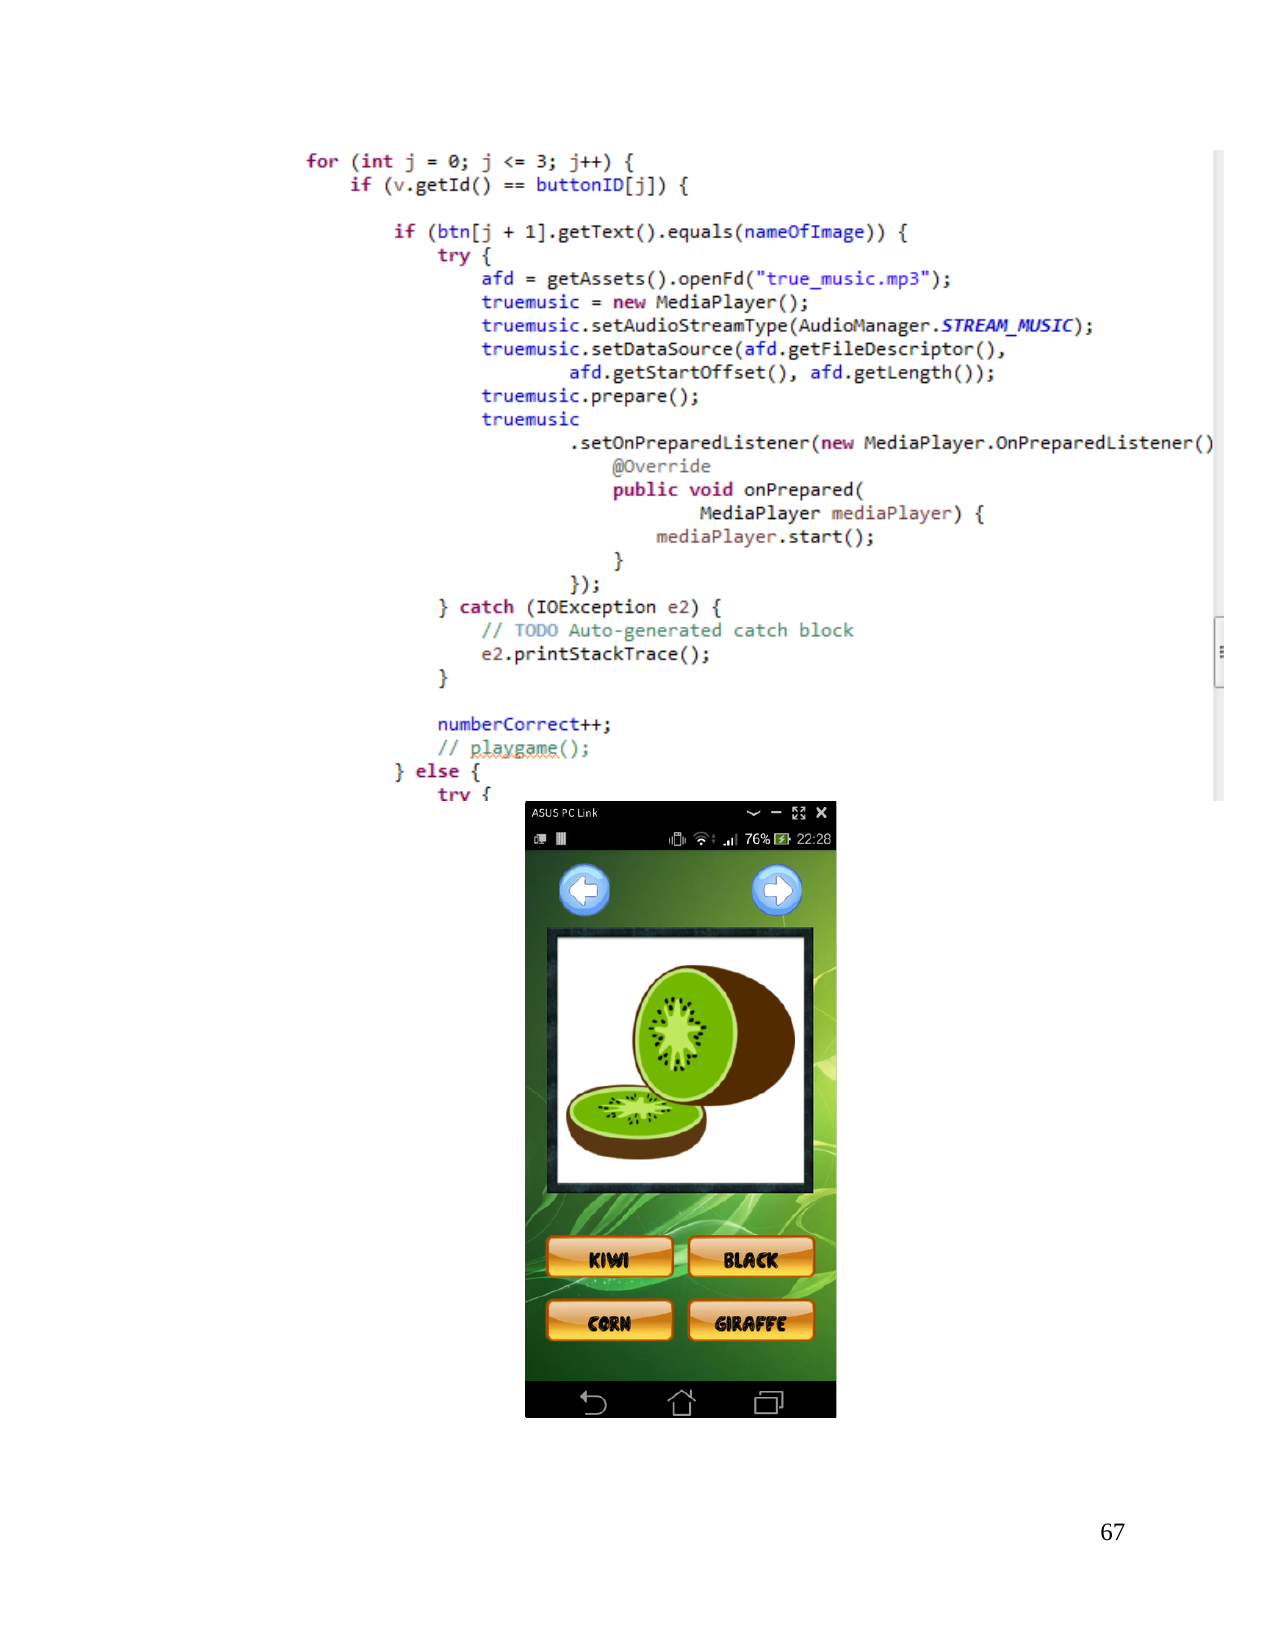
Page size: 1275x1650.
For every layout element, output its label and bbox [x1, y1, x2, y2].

picture [300, 150, 1224, 1418]
